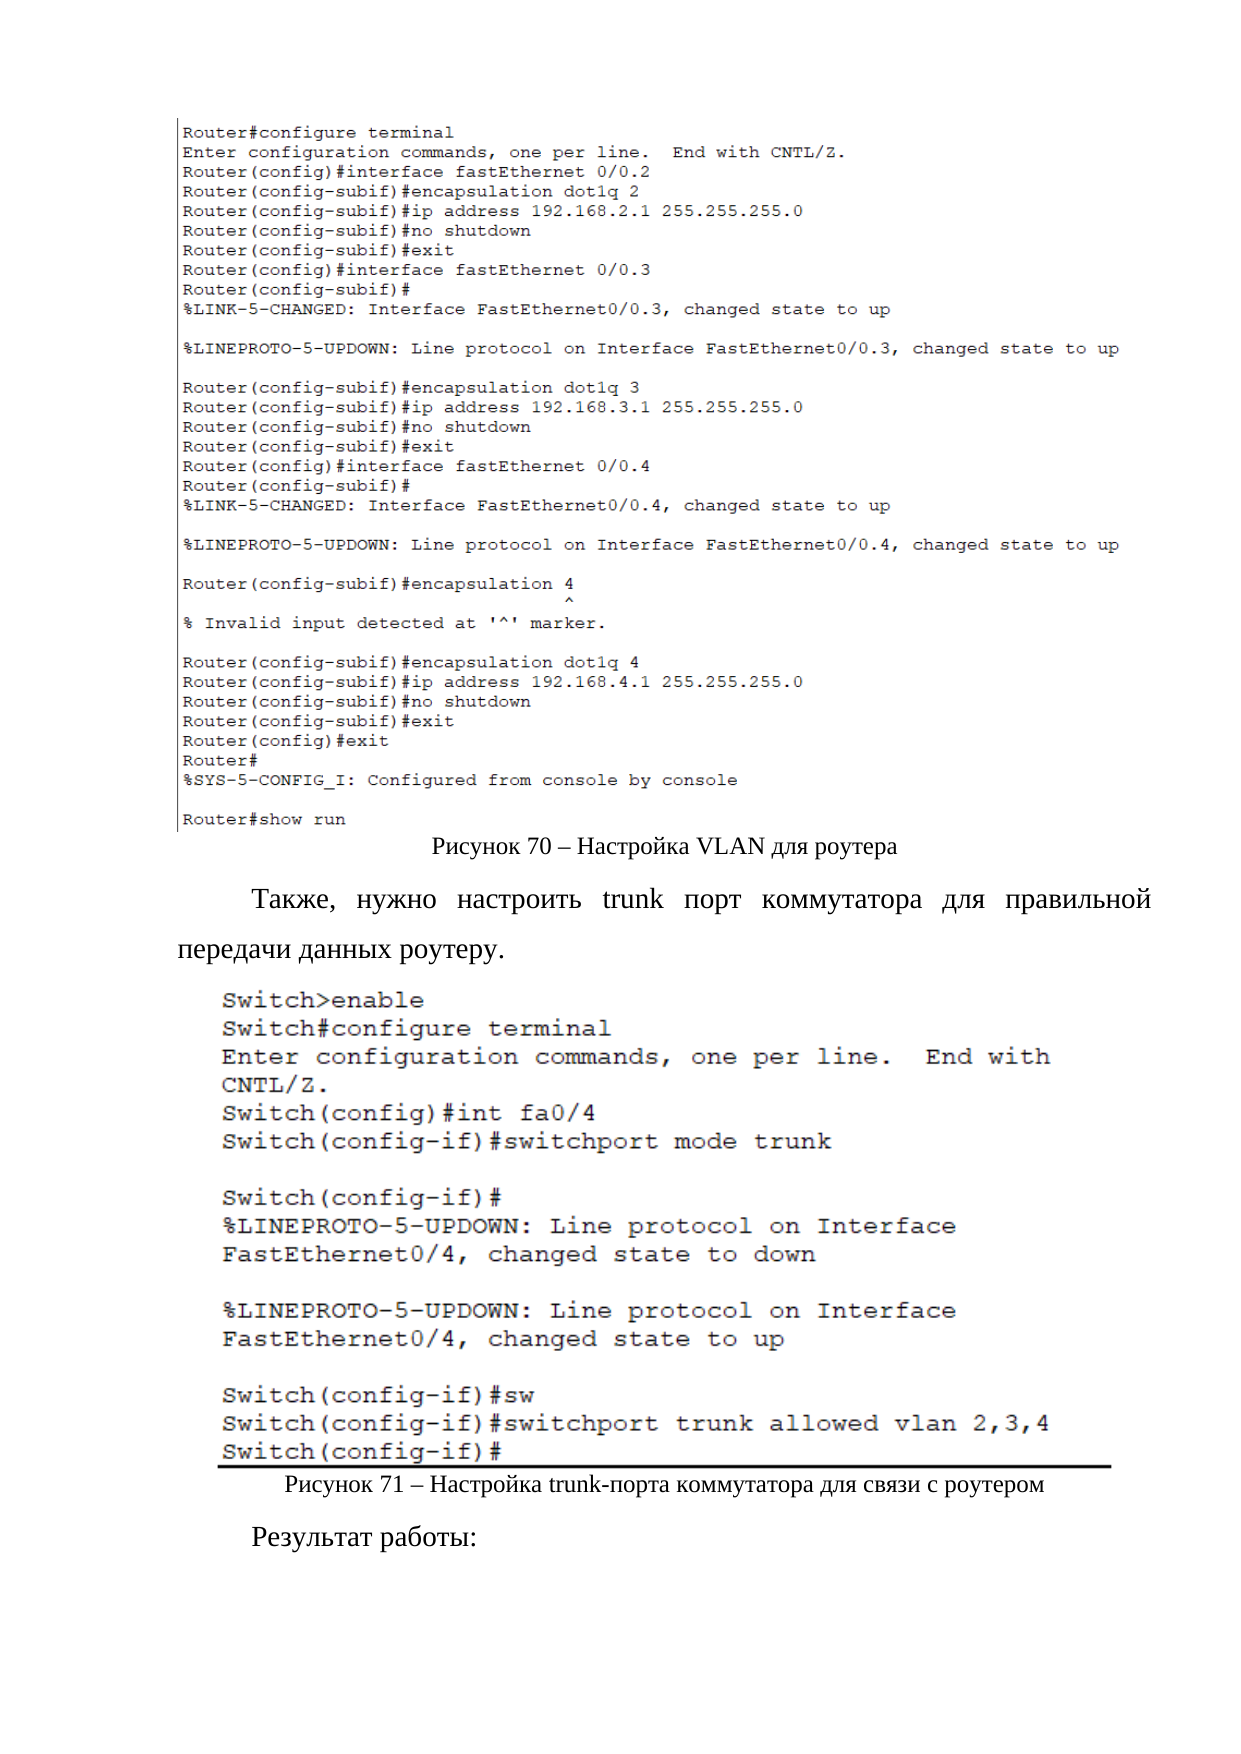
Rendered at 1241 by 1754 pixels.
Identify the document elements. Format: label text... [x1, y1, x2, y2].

text Рисунок 70 – Настройка VLAN для роутера [177, 832, 1152, 860]
text Также, нужно настроить trunk порт коммутатора для правильной передачи данных роутеру. [177, 881, 1152, 965]
text Рисунок 71 – Настройка trunk-порта коммутатора для связи с роутером [177, 1469, 1152, 1498]
picture [177, 118, 1152, 832]
text Результат работы: [177, 1519, 1152, 1552]
picture [217, 981, 1112, 1470]
